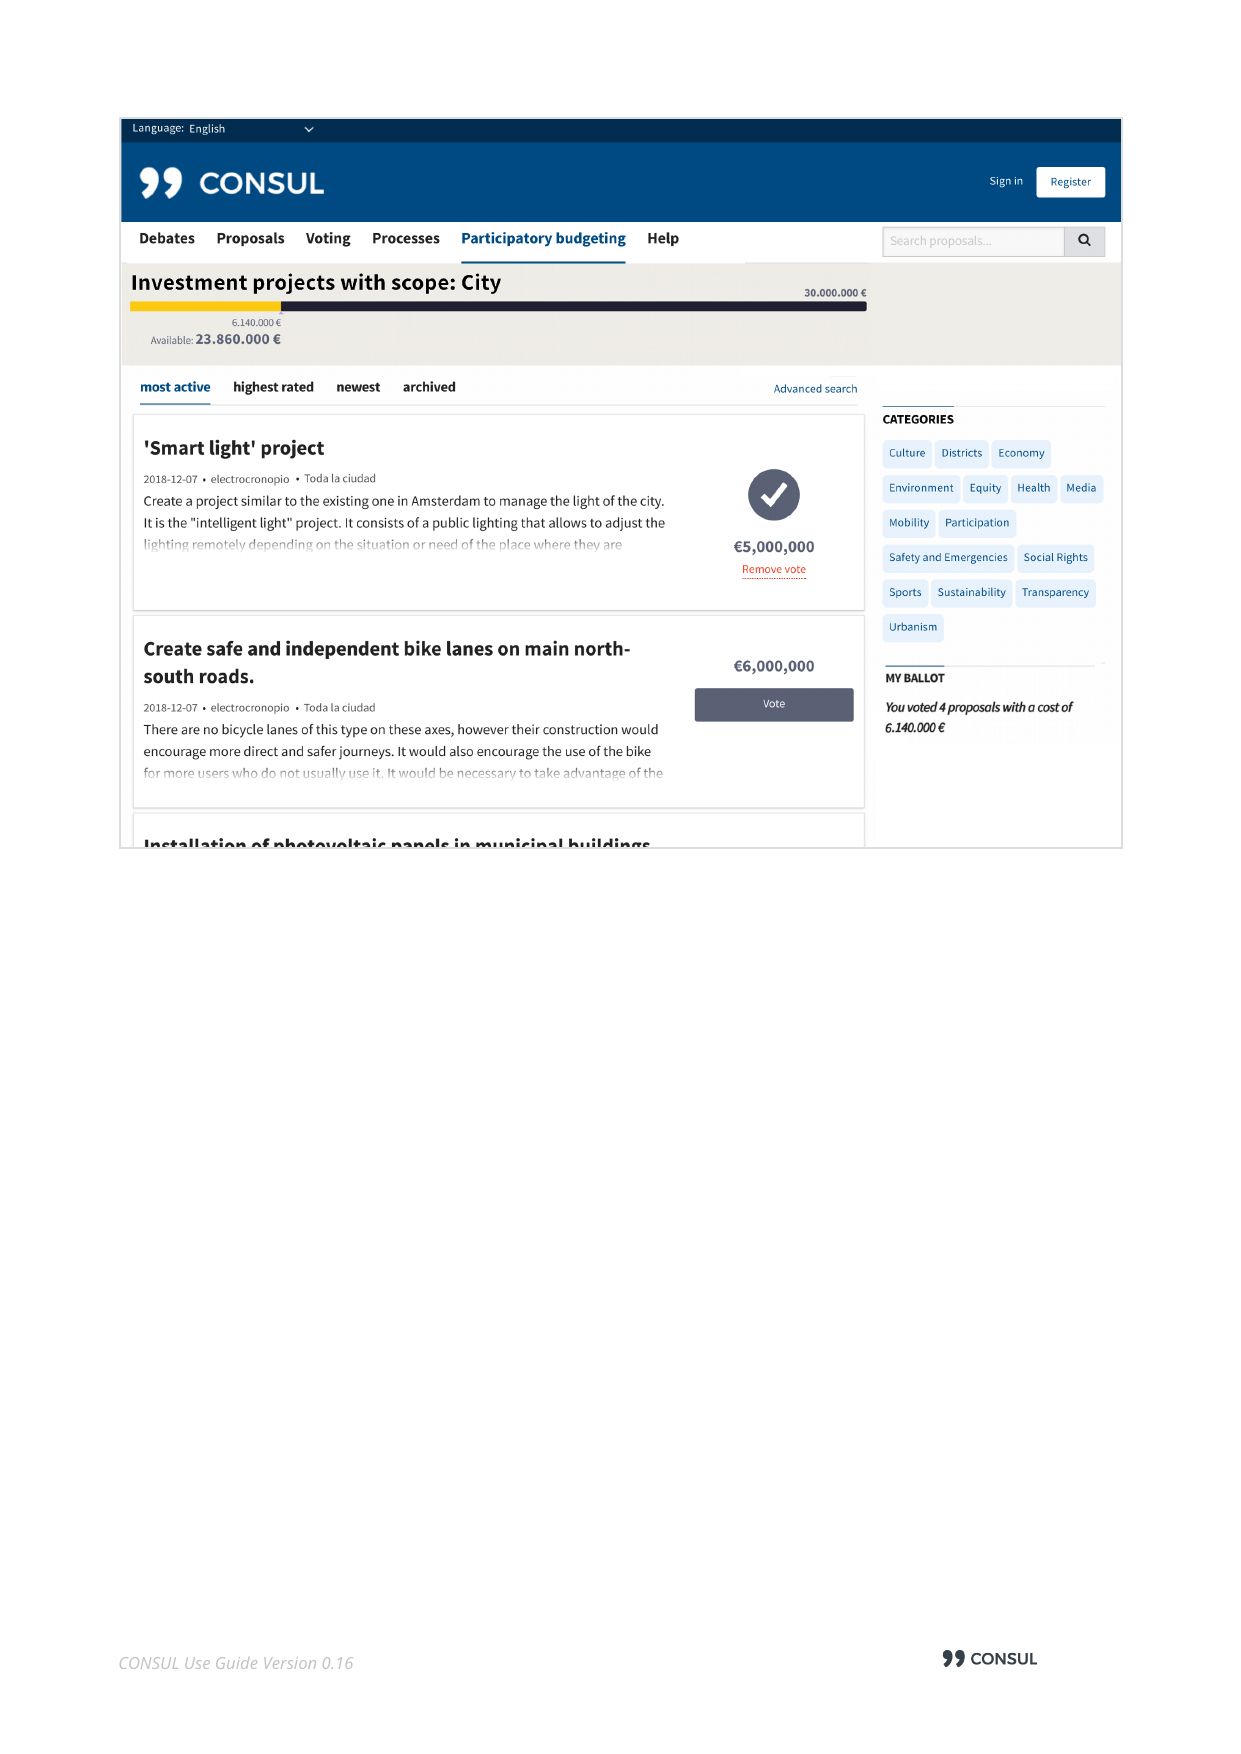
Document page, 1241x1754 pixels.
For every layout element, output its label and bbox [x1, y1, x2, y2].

picture [121, 119, 1121, 847]
picture [939, 1648, 1040, 1670]
